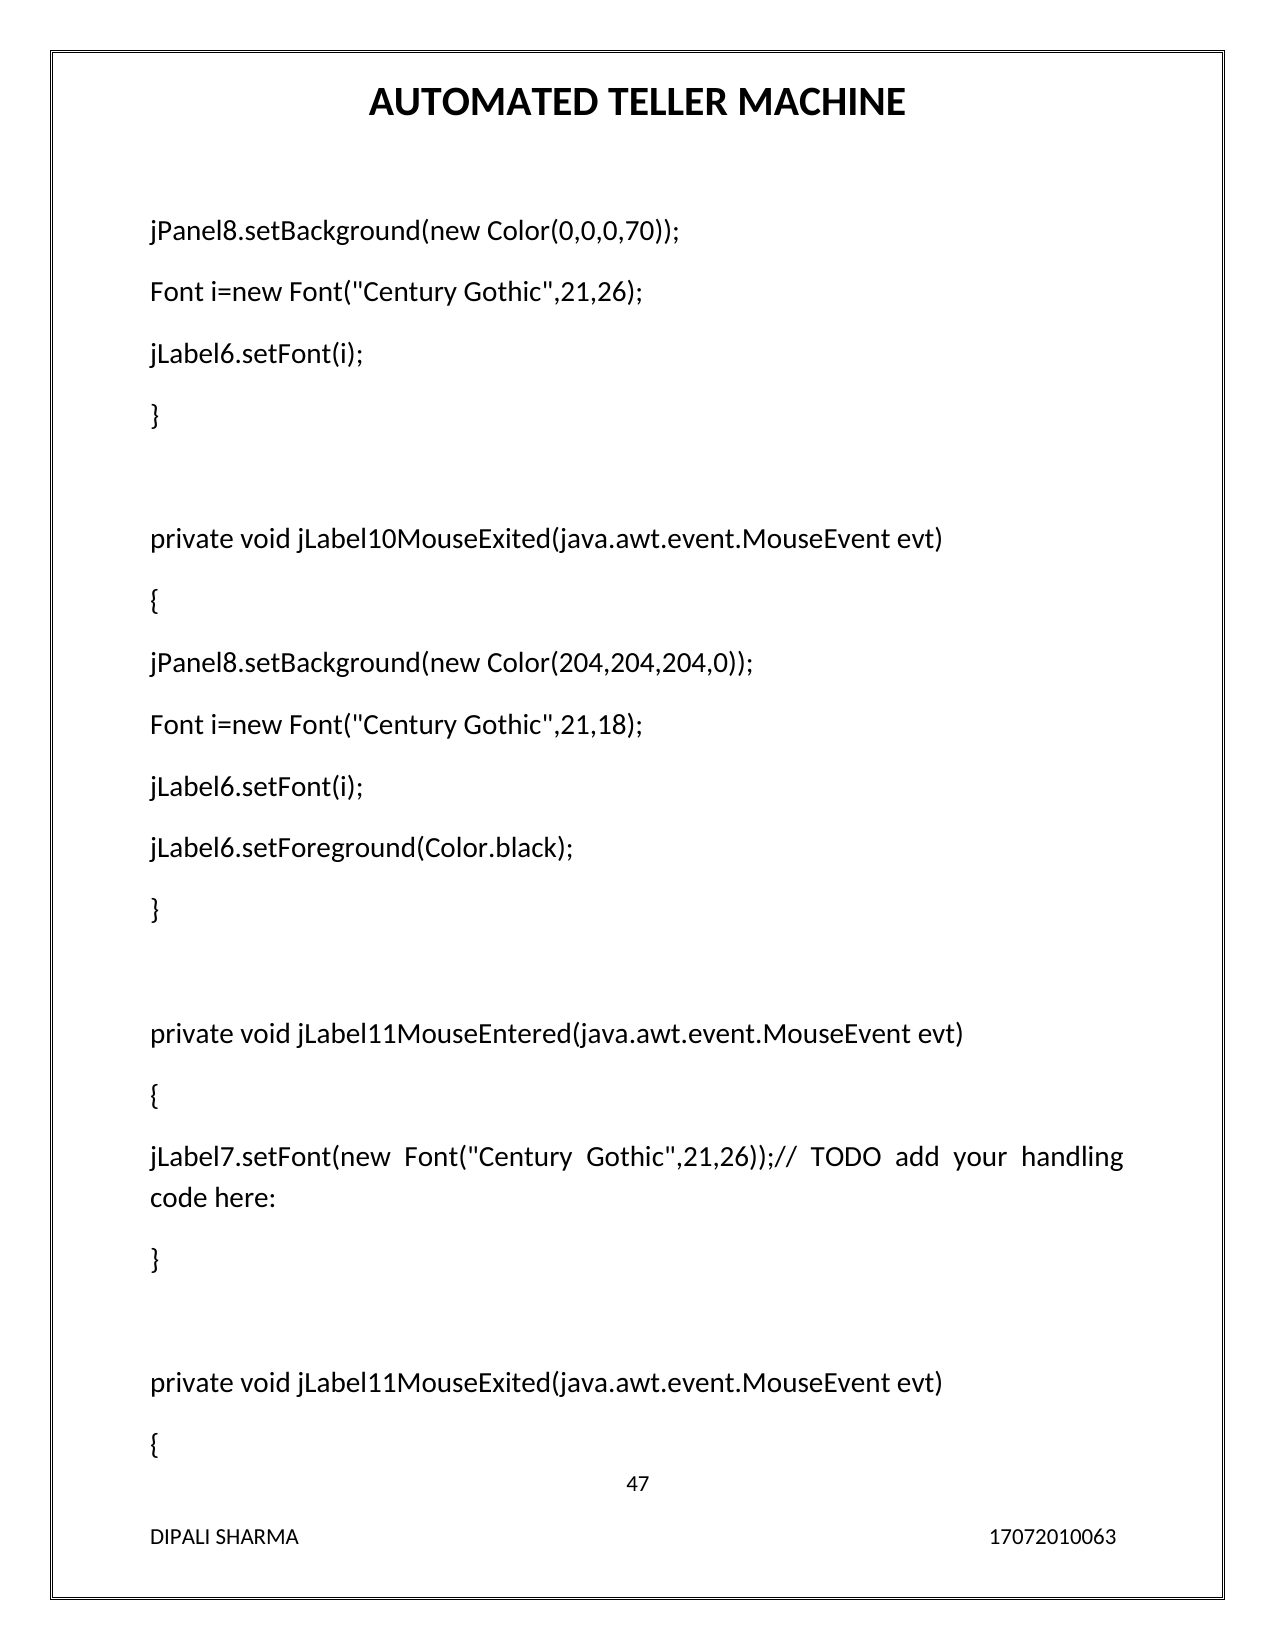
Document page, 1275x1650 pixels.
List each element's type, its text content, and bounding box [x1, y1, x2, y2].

text jPanel8.setBackground(new Color(0,0,0,70)); [150, 212, 1125, 247]
text jLabel6.setForeground(Color.black); [150, 829, 1125, 865]
text } [150, 1241, 1125, 1277]
text jLabel6.setFont(i); [150, 768, 1125, 803]
text } [150, 891, 1125, 927]
text jLabel7.setFont(new Font("Century Gothic",21,26));// TODO add your handling code here: [150, 1138, 1125, 1215]
text jPanel8.setBackground(new Color(204,204,204,0)); [150, 644, 1125, 680]
text Font i=new Font("Century Gothic",21,26); [150, 273, 1125, 309]
text { [150, 1426, 1125, 1462]
text Font i=new Font("Century Gothic",21,18); [150, 706, 1125, 742]
text { [150, 1077, 1125, 1112]
text jLabel6.setFont(i); [150, 335, 1125, 371]
text } [150, 397, 1125, 433]
text private void jLabel10MouseExited(java.awt.event.MouseEvent evt) [150, 521, 1125, 556]
text private void jLabel11MouseExited(java.awt.event.MouseEvent evt) [150, 1364, 1125, 1400]
text { [150, 582, 1125, 618]
text private void jLabel11MouseEntered(java.awt.event.MouseEvent evt) [150, 1015, 1125, 1050]
